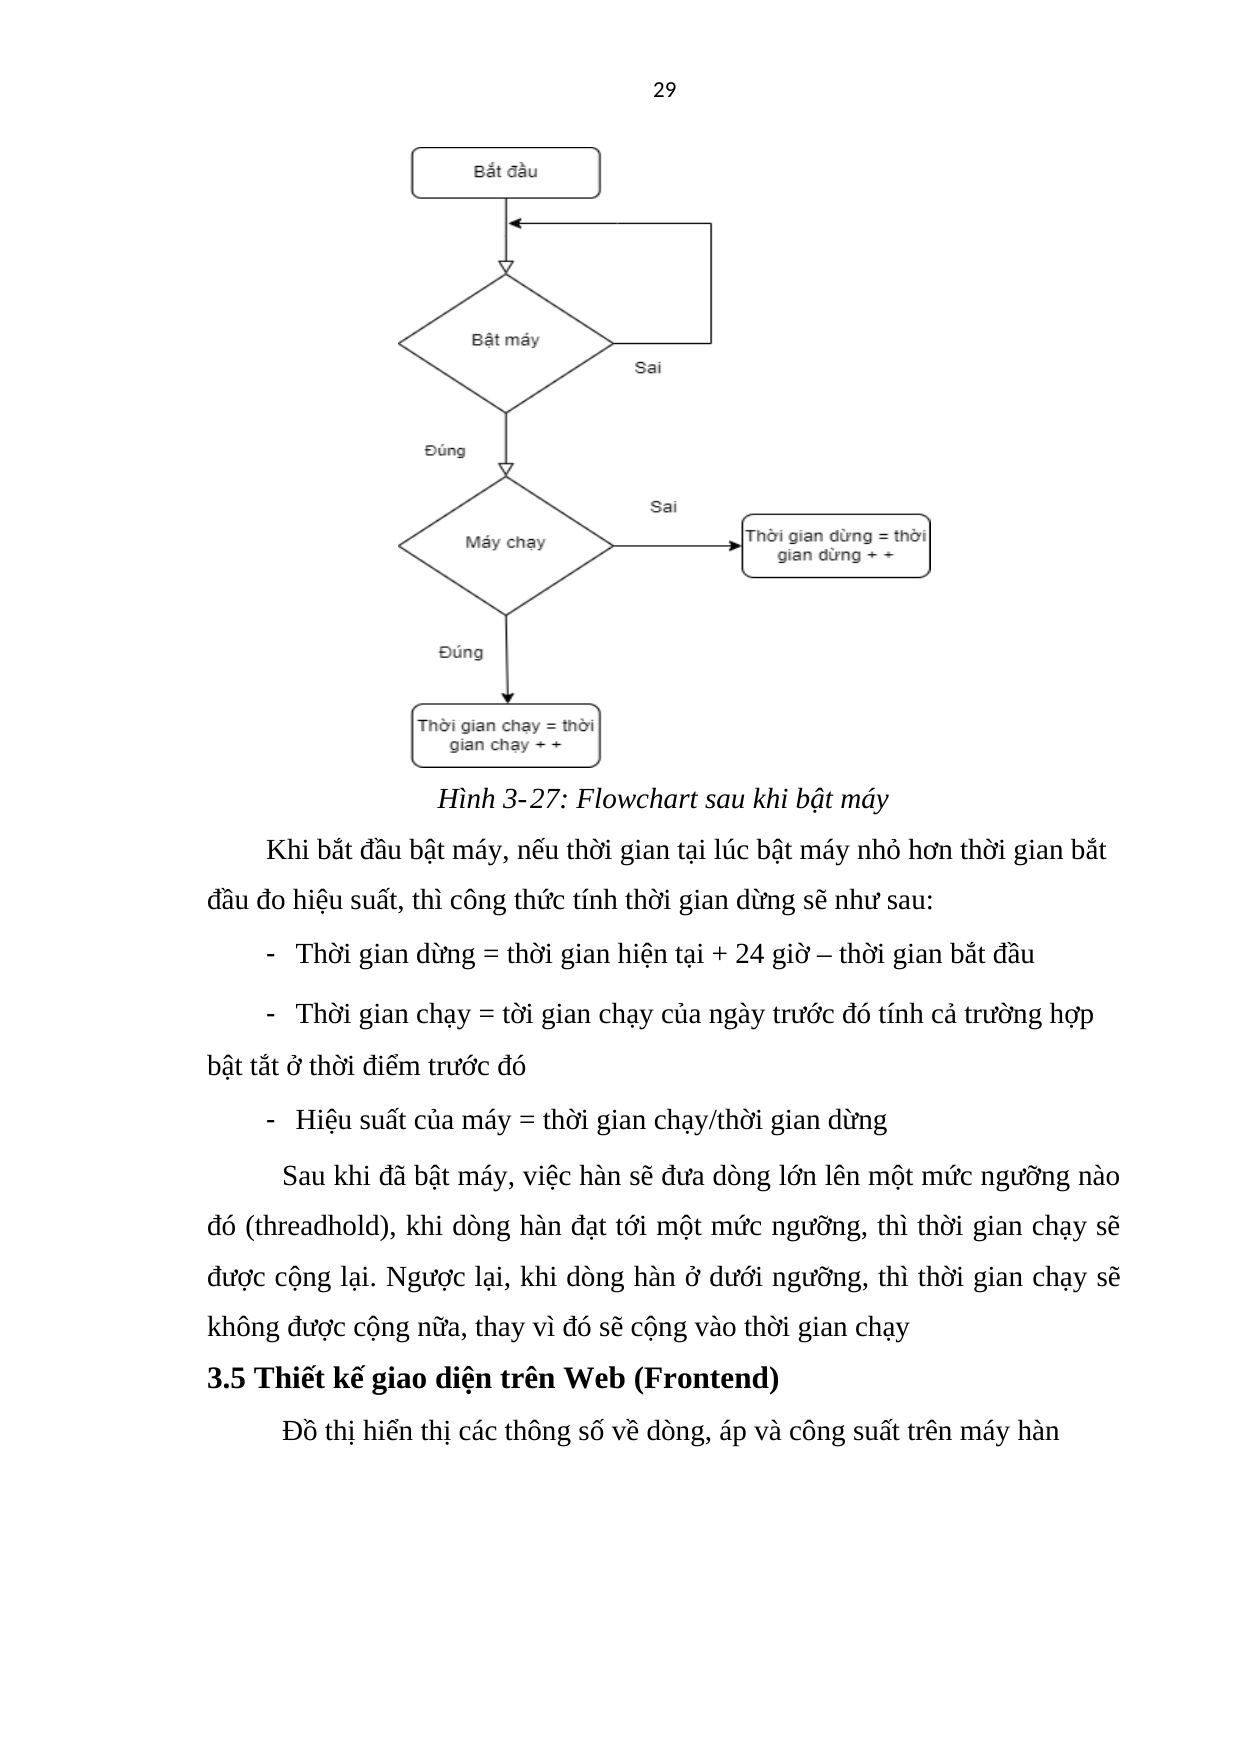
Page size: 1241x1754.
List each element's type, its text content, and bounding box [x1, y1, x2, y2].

text Khi bắt đầu bật máy, nếu thời gian tại lúc bật máy nhỏ hơn thời gian bắt đầu đo hiệu suất, thì công thức tính thời gian dừng sẽ như sau: [207, 832, 1122, 916]
list Thời gian dừng = thời gian hiện tại + 24 giờ – thời gian bắt đầu [207, 932, 1122, 972]
text Thiết kế giao diện trên Web (Frontend) [207, 1359, 1122, 1395]
text Sau khi đã bật máy, việc hàn sẽ đưa dòng lớn lên một mức ngưỡng nào đó (threadhold), khi dòng hàn đạt tới một mức ngưỡng, thì thời gian chạy sẽ được cộng lại. Ngược lại, khi dòng hàn ở dưới ngưỡng, thì thời gian chạy sẽ không được cộng nữa, thay vì đó sẽ cộng vào thời gian chạy [207, 1158, 1122, 1343]
text Đồ thị hiển thị các thông số về dòng, áp và công suất trên máy hàn [207, 1413, 1122, 1447]
picture [398, 147, 931, 768]
list Thời gian chạy = tời gian chạy của ngày trước đó tính cả trường hợp bật tắt ở thời điểm trước đó [207, 992, 1122, 1082]
list Hiệu suất của máy = thời gian chạy/thời gian dừng [207, 1099, 1122, 1138]
